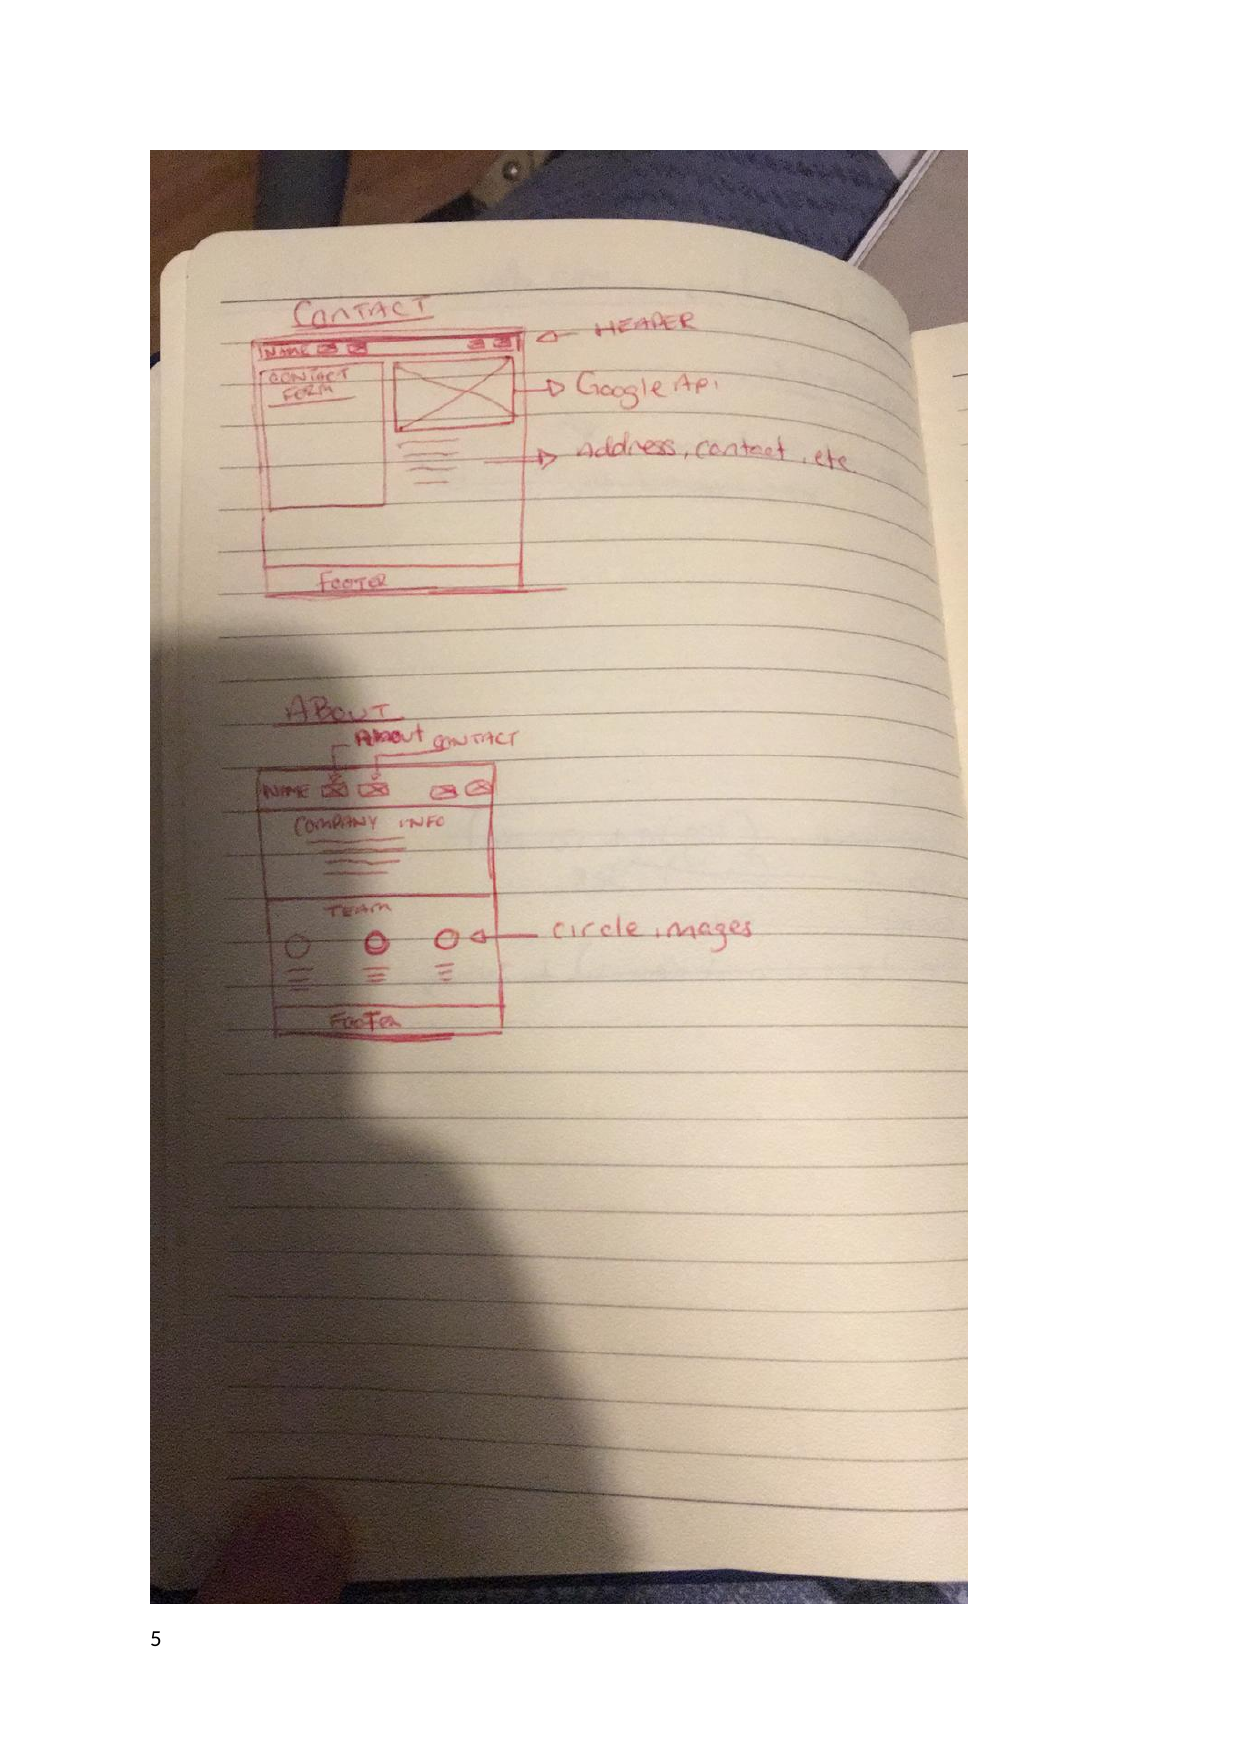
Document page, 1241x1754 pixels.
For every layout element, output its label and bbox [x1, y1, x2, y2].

picture [150, 150, 968, 1604]
